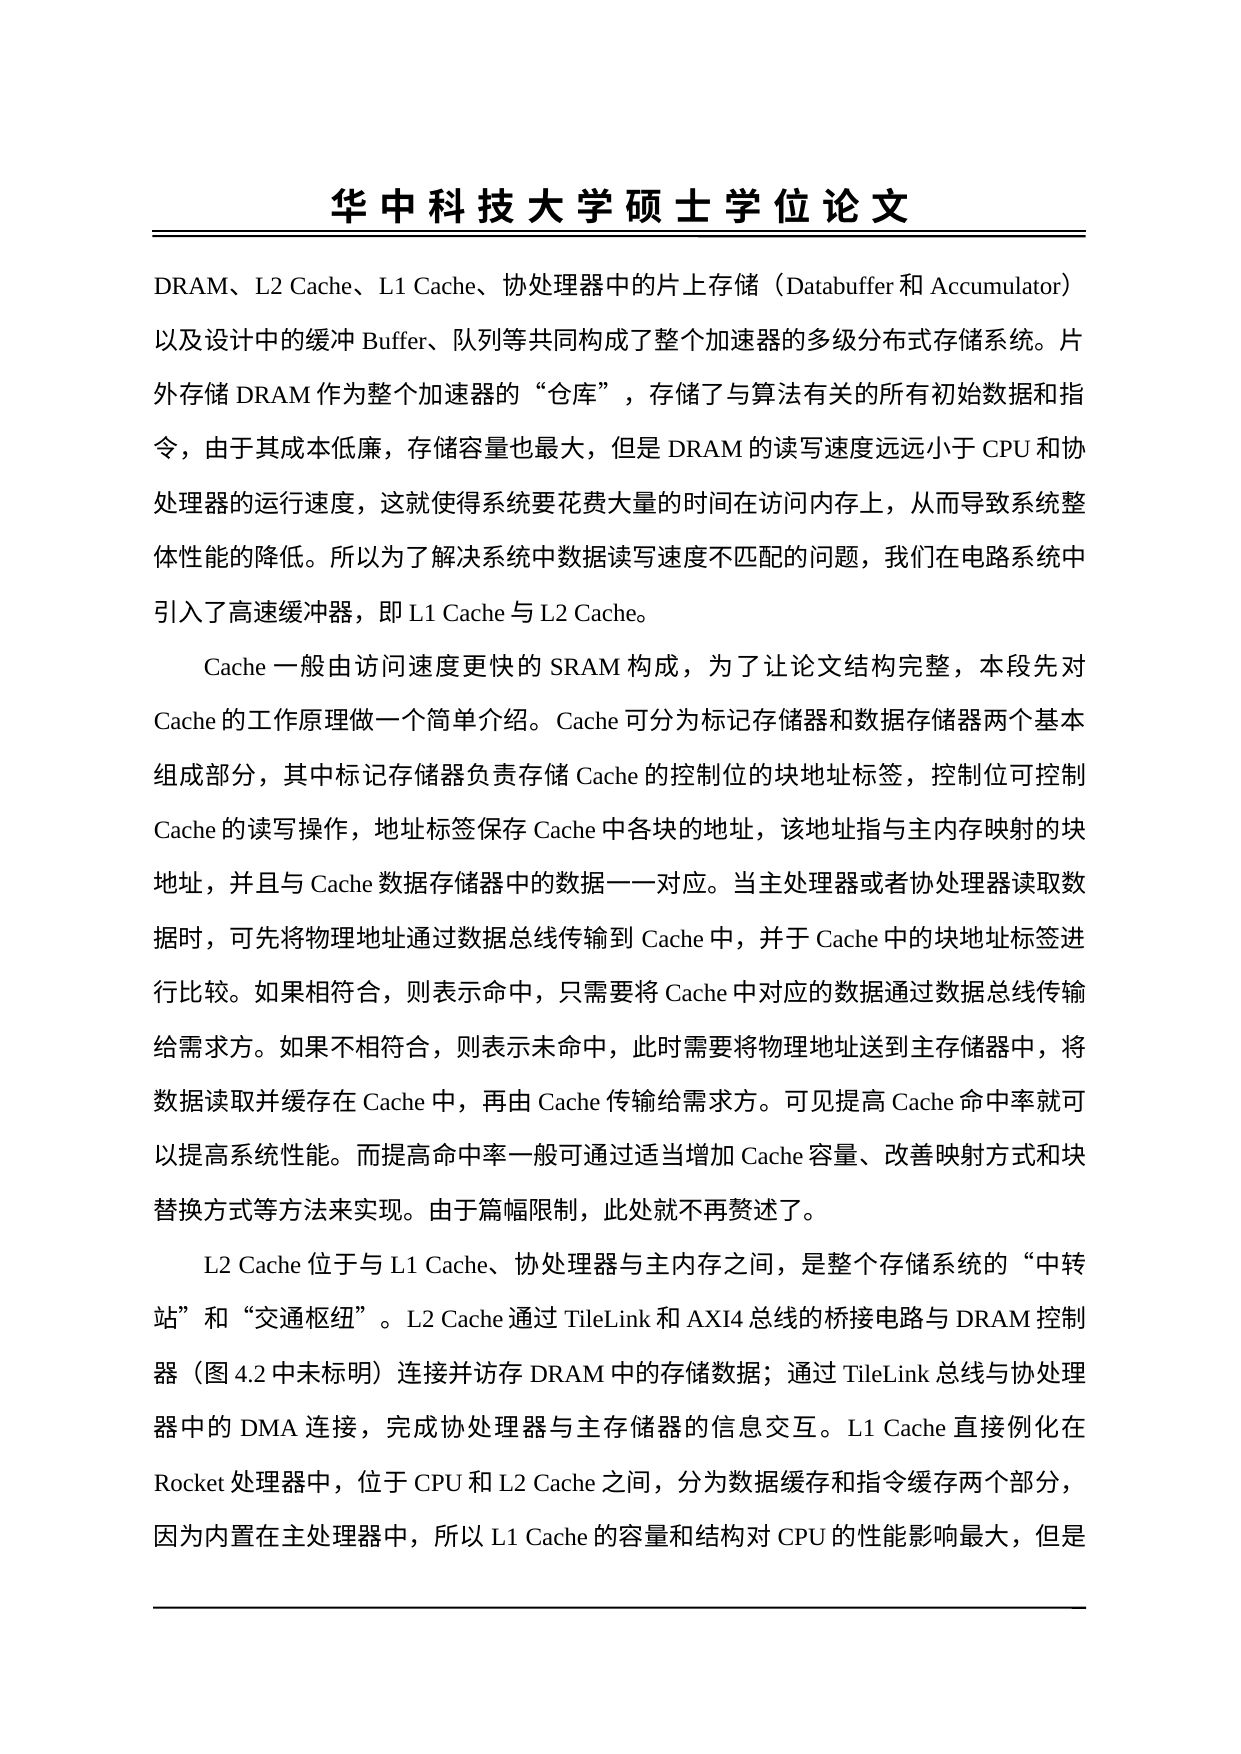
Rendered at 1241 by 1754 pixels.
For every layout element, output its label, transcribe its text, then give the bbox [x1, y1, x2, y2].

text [153, 266, 1087, 628]
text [153, 1244, 1087, 1553]
text Cache一般由访问速度更快的SRAM构成，为了让论文结构完整，本段先对Cache的工作原理做一个简单介绍。Cache可分为标记存储器和数据存储器两个基本组成部分，其中标记存储器负责存储Cache的控制位的块地址标签，控制位可控制Cache的读写操作，地址标签保存Cache中各块的地址，该地址指与主内存映射的块地址，并且与Cache数据存储器中的数据一一对应。当主处理器或者协处理器读取数据时，可先将物理地址通过数据总线传输到Cache中，并于Cache中的块地址标签进行比较。如果相符合，则表示命中，只需要将Cache中对应的数据通过数据总线传输给需求方。如果不相符合，则表示未命中，此时需要将物理地址送到主存储器中，将数据读取并缓存在Cache中，再由Cache传输给需求方。可见提高Cache命中率就可以提高系统性能。而提高命中率一般可通过适当增加Cache容量、改善映射方式和块替换方式等方法来实现。由于篇幅限制，此处就不再赘述了。 [153, 646, 1087, 1226]
